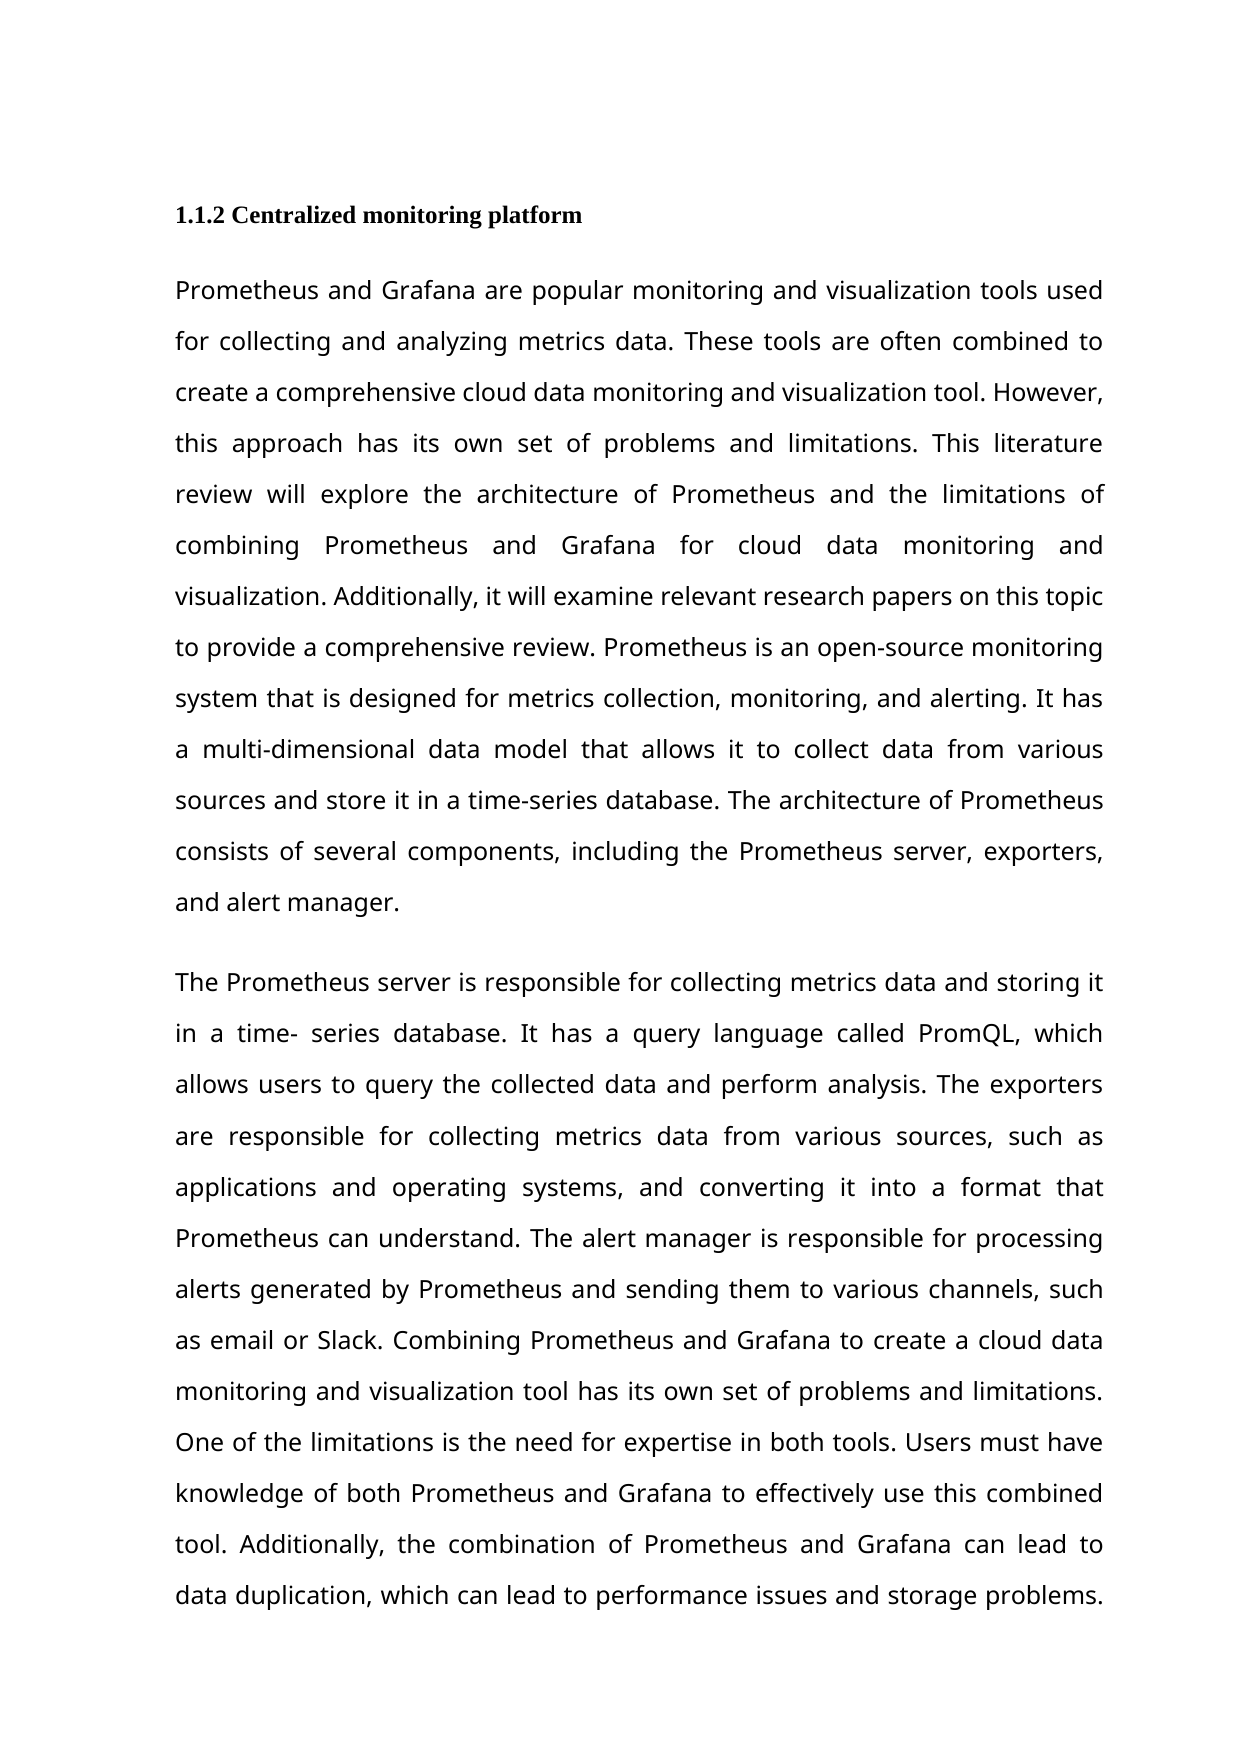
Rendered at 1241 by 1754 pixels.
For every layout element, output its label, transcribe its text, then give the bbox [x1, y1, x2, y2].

subtitle 1.1.2 Centralized monitoring platform [175, 262, 1105, 290]
text Prometheus and Grafana are popular monitoring and visualization tools used for collecting and analyzing metrics data. These tools are often combined to create a comprehensive cloud data monitoring and visualization tool. However, this approach has its own set of problems and limitations. This literature review will explore the architecture of Prometheus and the limitations of combining Prometheus and Grafana for cloud data monitoring and visualization. Additionally, it will examine relevant research papers on this topic to provide a comprehensive review. Prometheus is an open-source monitoring system that is designed for metrics collection, monitoring, and alerting. It has a multi-dimensional data model that allows it to collect data from various sources and store it in a time-series database. The architecture of Prometheus consists of several components, including the Prometheus server, exporters, and alert manager. [175, 334, 1105, 981]
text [175, 1027, 1105, 1622]
